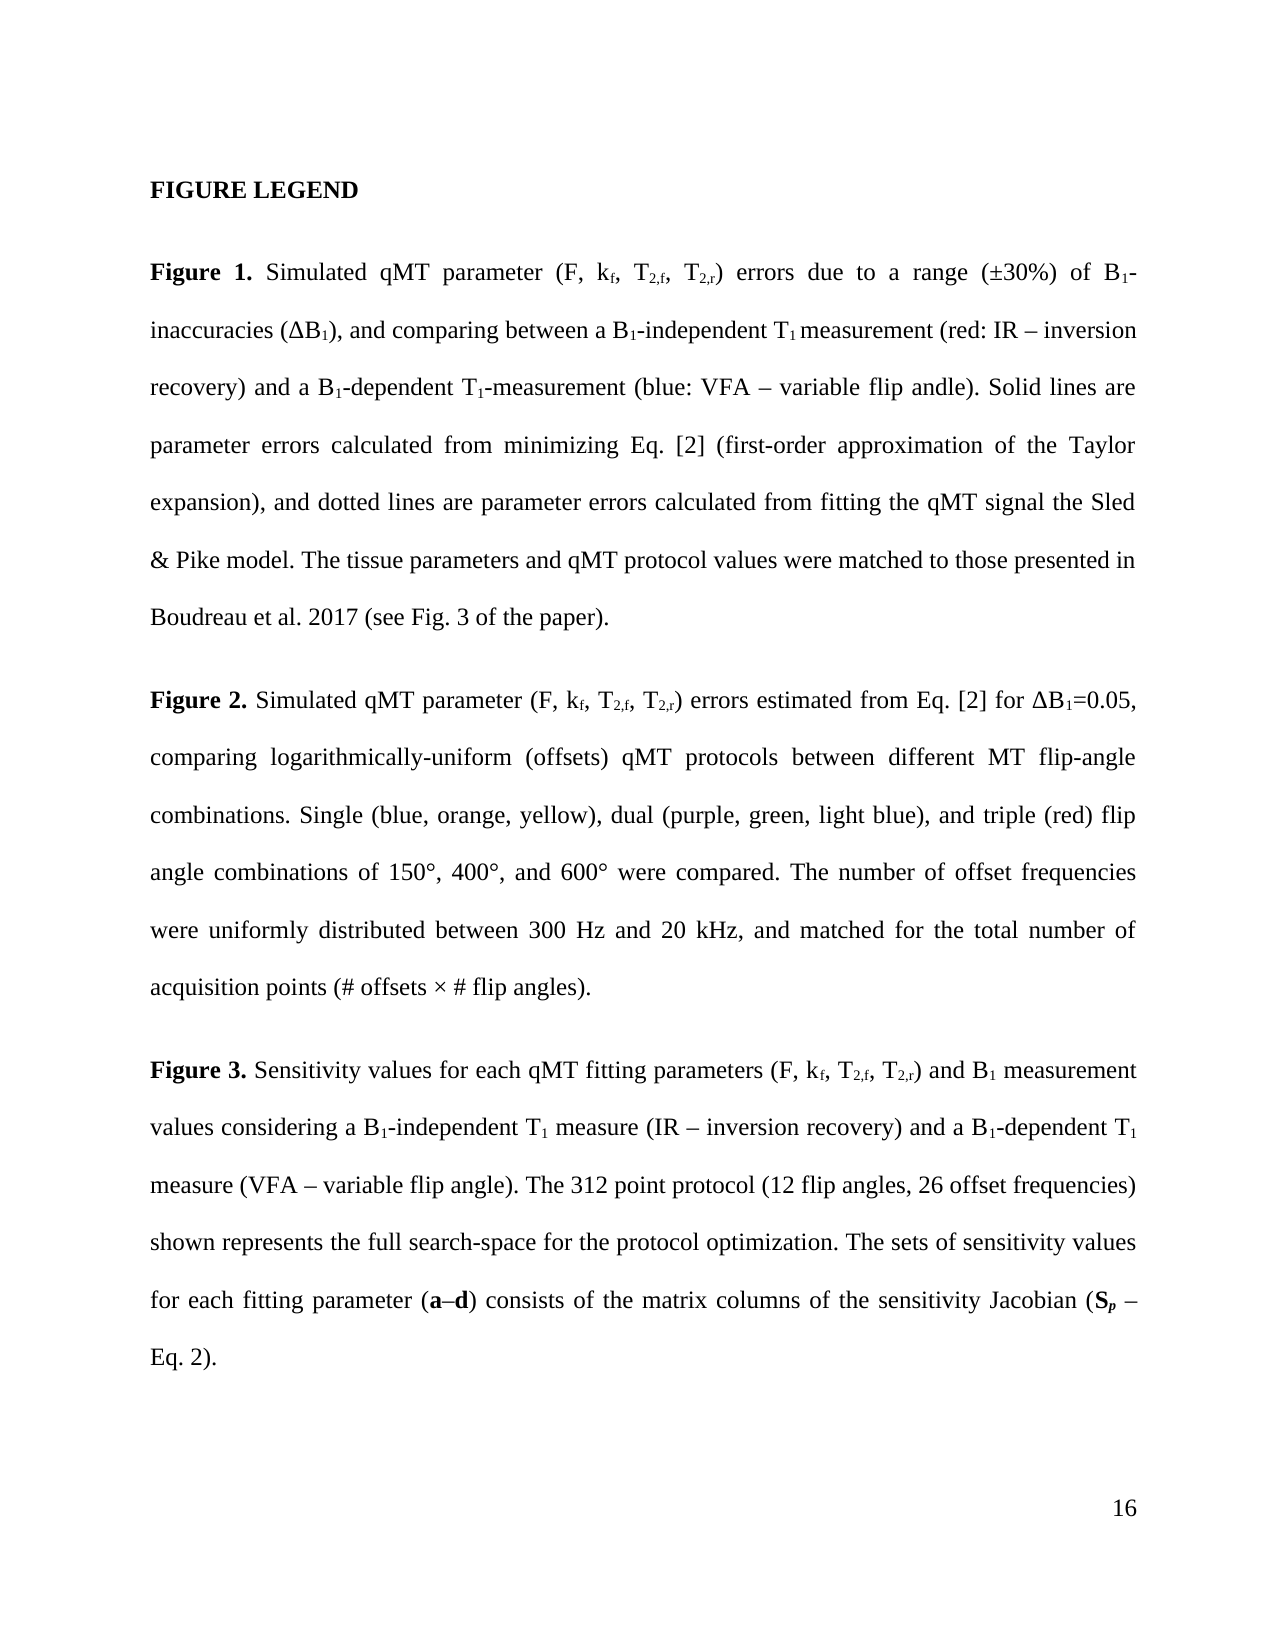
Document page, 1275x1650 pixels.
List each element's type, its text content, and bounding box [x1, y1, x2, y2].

text Figure 2. Simulated qMT parameter (F, kf, T2,f, T2,r) errors estimated from Eq. [2] for ΔB1=0.05, comparing logarithmically-uniform (offsets) qMT protocols between different MT flip-angle combinations. Single (blue, orange, yellow), dual (purple, green, light blue), and triple (red) flip angle combinations of 150°, 400°, and 600° were compared. The number of offset frequencies were uniformly distributed between 300 Hz and 20 kHz, and matched for the total number of acquisition points (# offsets × # flip angles). [150, 685, 1137, 1001]
text Figure 3. Sensitivity values for each qMT fitting parameters (F, kf, T2,f, T2,r) and B1 measurement values considering a B1-independent T1 measure (IR – inversion recovery) and a B1-dependent T1 measure (VFA – variable flip angle). The 312 point protocol (12 flip angles, 26 offset frequencies) shown represents the full search-space for the protocol optimization. The sets of sensitivity values for each fitting parameter (a–d) consists of the matrix columns of the sensitivity Jacobian (Sp – Eq. 2). [150, 1055, 1137, 1371]
text Figure 1. Simulated qMT parameter (F, kf, T2,f, T2,r) errors due to a range (±30%) of B1-inaccuracies (ΔB1), and comparing between a B1-independent T1 measurement (red: IR – inversion recovery) and a B1-dependent T1-measurement (blue: VFA – variable flip andle). Solid lines are parameter errors calculated from minimizing Eq. [2] (first-order approximation of the Taylor expansion), and dotted lines are parameter errors calculated from fitting the qMT signal the Sled & Pike model. The tissue parameters and qMT protocol values were matched to those presented in Boudreau et al. 2017 (see Fig. 3 of the paper). [150, 257, 1137, 631]
subtitle FIGURE LEGEND [150, 175, 1137, 204]
